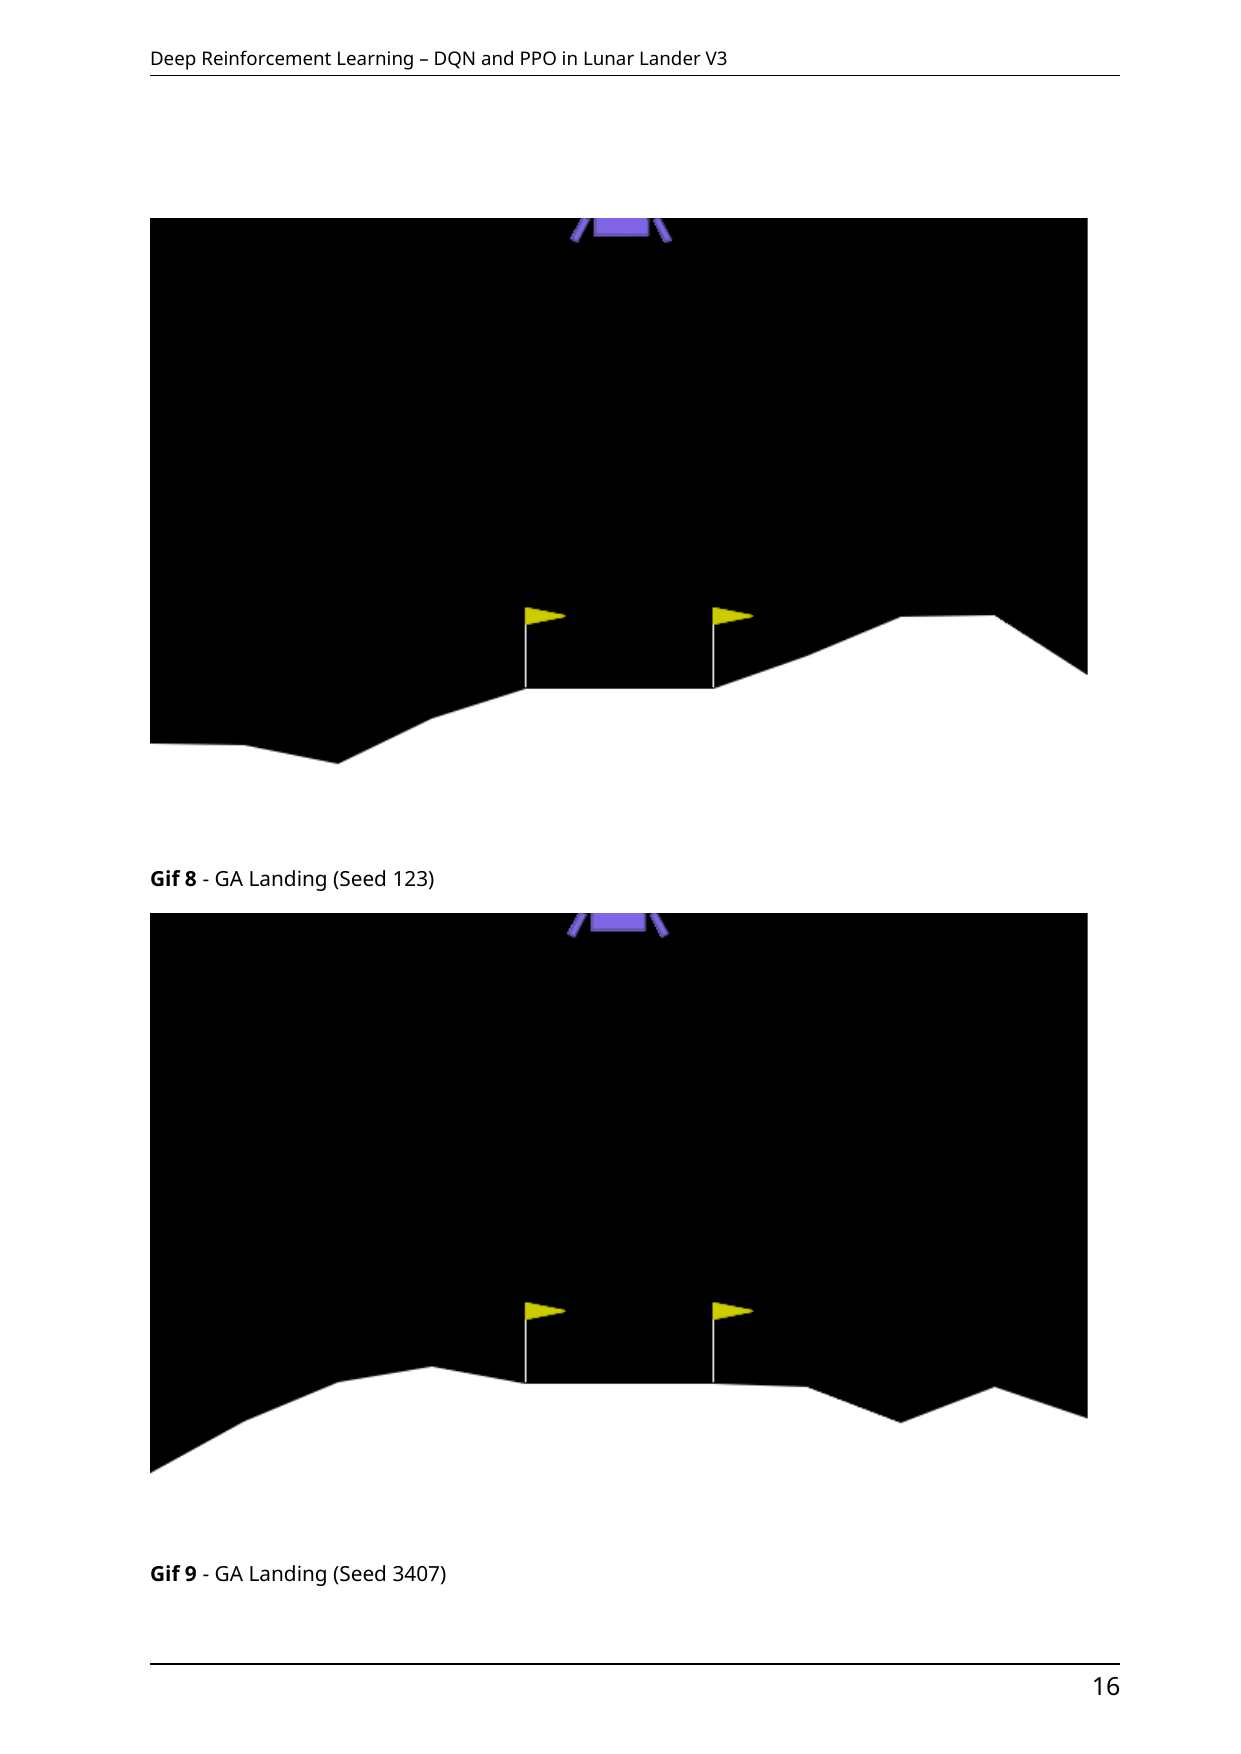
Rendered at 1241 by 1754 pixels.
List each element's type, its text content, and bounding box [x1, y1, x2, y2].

text Gif 8 - GA Landing (Seed 123) [150, 864, 1120, 893]
picture [150, 218, 1088, 844]
picture [150, 913, 1088, 1539]
text Gif 9 - GA Landing (Seed 3407) [150, 1559, 1120, 1588]
